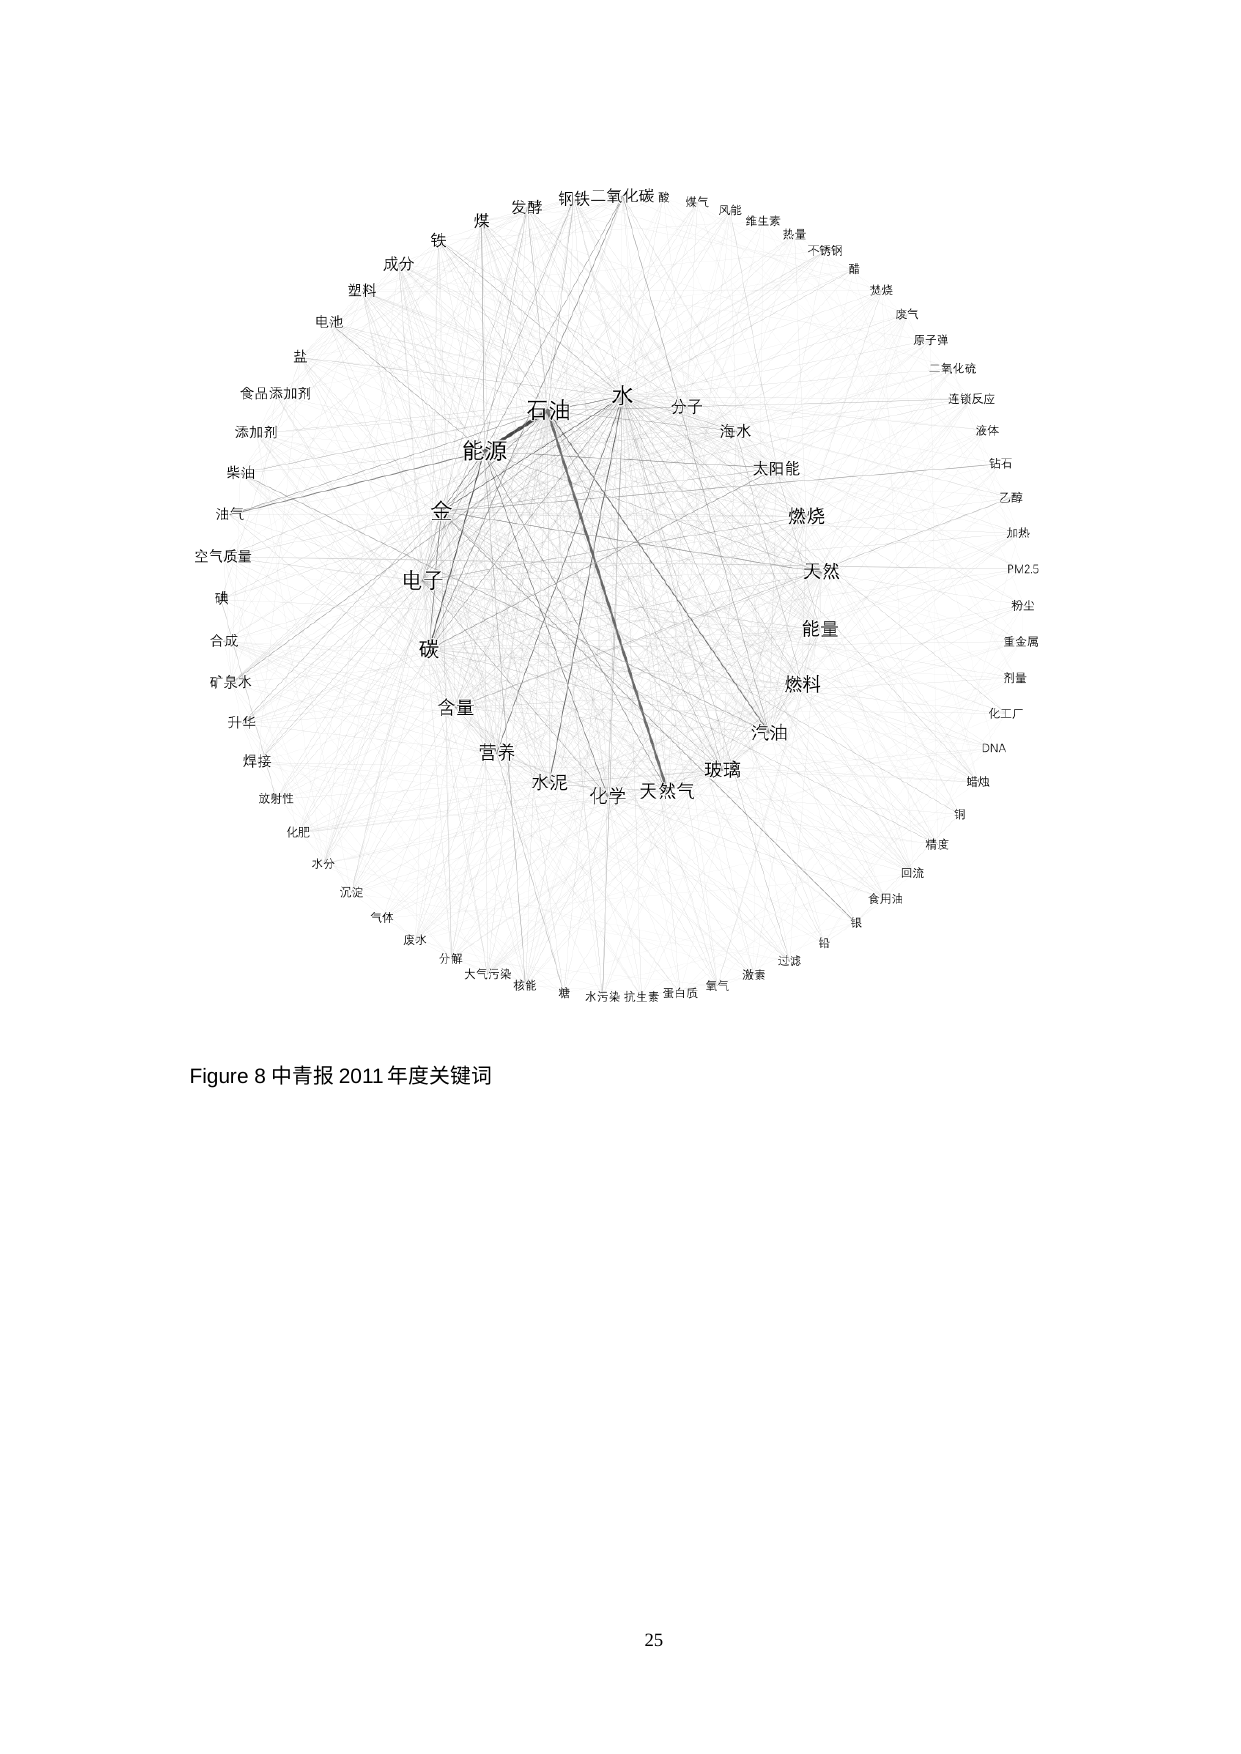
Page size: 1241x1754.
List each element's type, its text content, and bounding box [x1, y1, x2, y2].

picture [189, 163, 1055, 1029]
